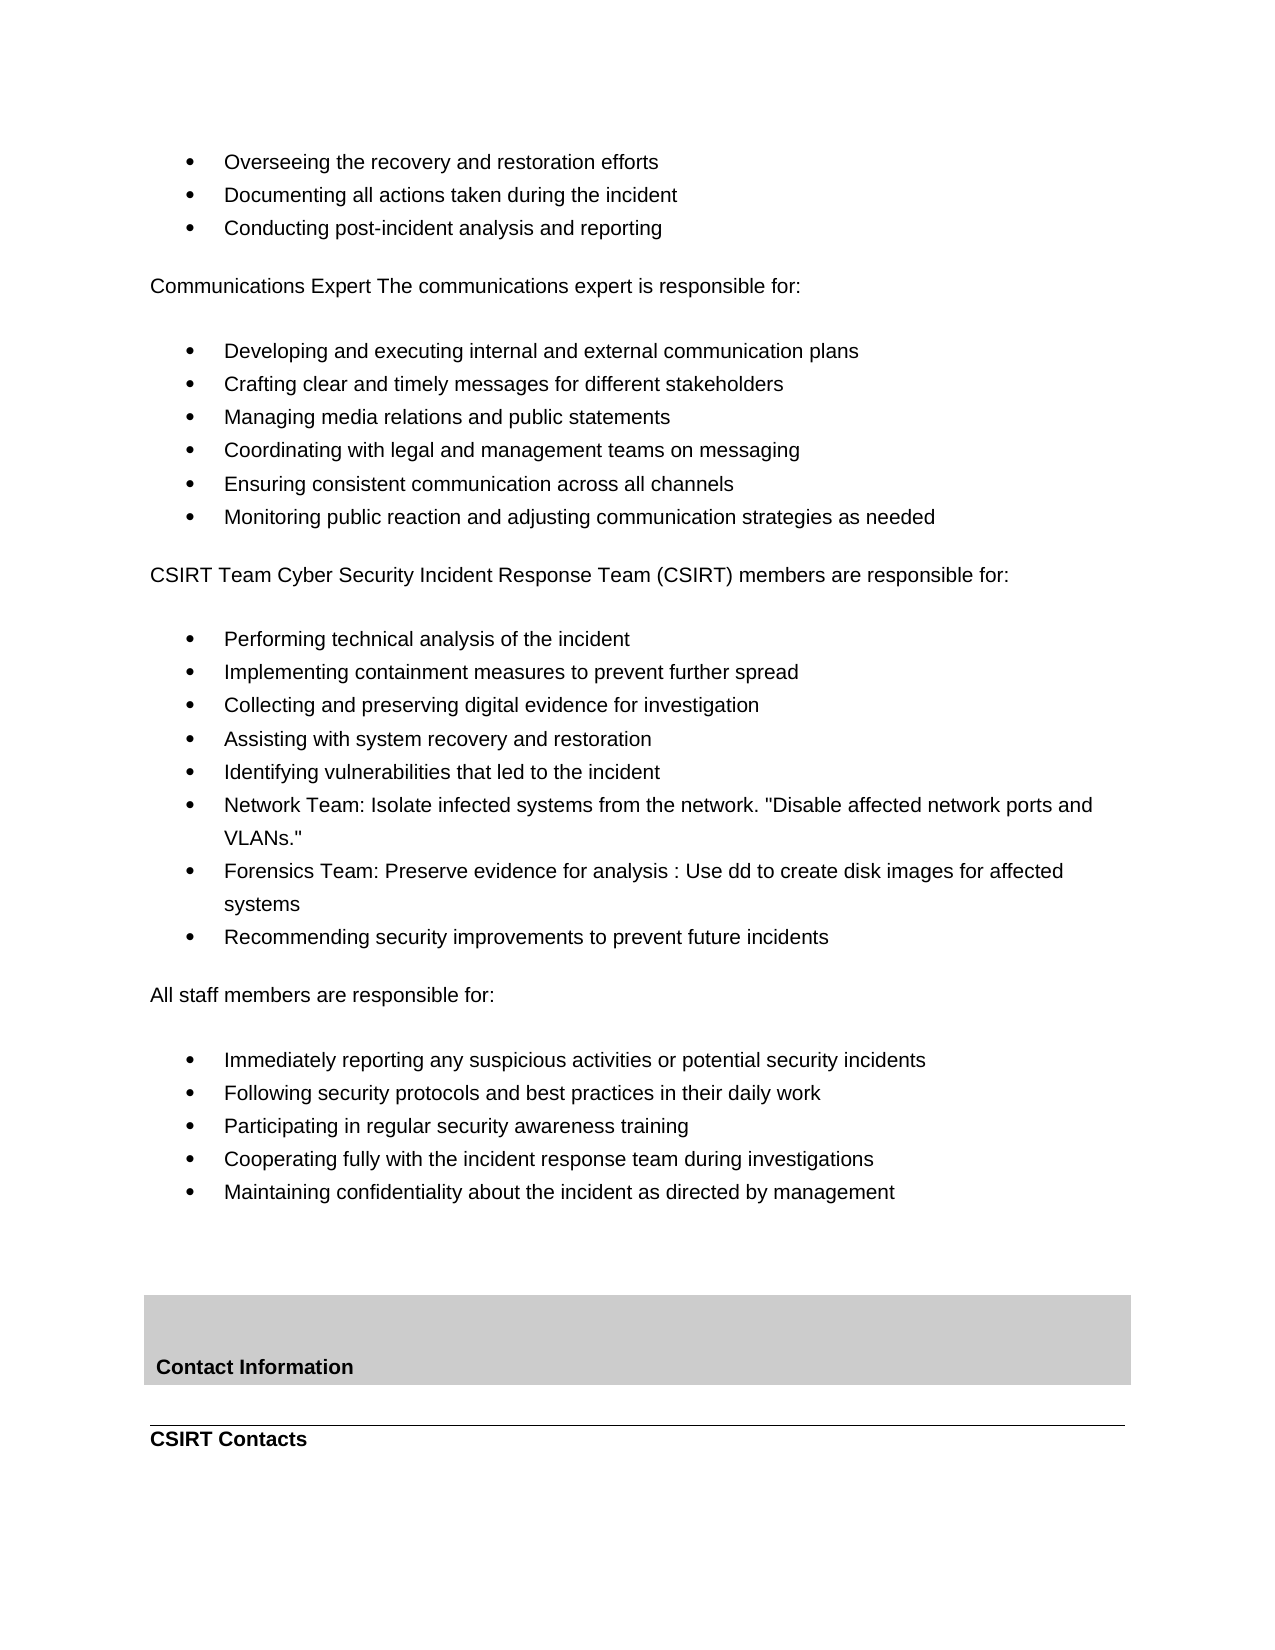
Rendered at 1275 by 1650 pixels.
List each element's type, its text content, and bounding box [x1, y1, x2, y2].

list Cooperating fully with the incident response team during investigations [186, 1147, 1125, 1171]
list Network Team: Isolate infected systems from the network. "Disable affected network ports and VLANs." [186, 793, 1125, 850]
list Monitoring public reaction and adjusting communication strategies as needed [186, 504, 1125, 528]
list Forensics Team: Preserve evidence for analysis : Use dd to create disk images for affected systems [186, 859, 1125, 916]
list Conducting post-incident analysis and reporting [186, 216, 1125, 240]
list Collecting and preserving digital evidence for investigation [186, 693, 1125, 717]
list Following security protocols and best practices in their daily work [186, 1081, 1125, 1105]
list Participating in regular security awareness training [186, 1114, 1125, 1138]
list Overseeing the recovery and restoration efforts [186, 150, 1125, 174]
subtitle CSIRT Contacts [150, 1426, 1125, 1450]
list Immediately reporting any suspicious activities or potential security incidents [186, 1048, 1125, 1072]
list Performing technical analysis of the incident [186, 627, 1125, 651]
list Assisting with system recovery and restoration [186, 726, 1125, 751]
list Ensuring consistent communication across all channels [186, 471, 1125, 495]
list Documenting all actions taken during the incident [186, 183, 1125, 207]
list Maintaining confidentiality about the incident as directed by management [186, 1180, 1125, 1204]
text All staff members are responsible for: [150, 983, 1125, 1007]
text Communications Expert The communications expert is responsible for: [150, 274, 1125, 298]
list Implementing containment measures to prevent further spread [186, 660, 1125, 684]
text CSIRT Team Cyber Security Incident Response Team (CSIRT) members are responsible for: [150, 563, 1125, 587]
subtitle Contact Information [150, 1348, 1125, 1379]
list Crafting clear and timely messages for different stakeholders [186, 372, 1125, 396]
list Coordinating with legal and management teams on messaging [186, 438, 1125, 462]
list Identifying vulnerabilities that led to the incident [186, 759, 1125, 784]
list Recommending security improvements to prevent future incidents [186, 925, 1125, 949]
list Developing and executing internal and external communication plans [186, 339, 1125, 363]
list Managing media relations and public statements [186, 405, 1125, 429]
